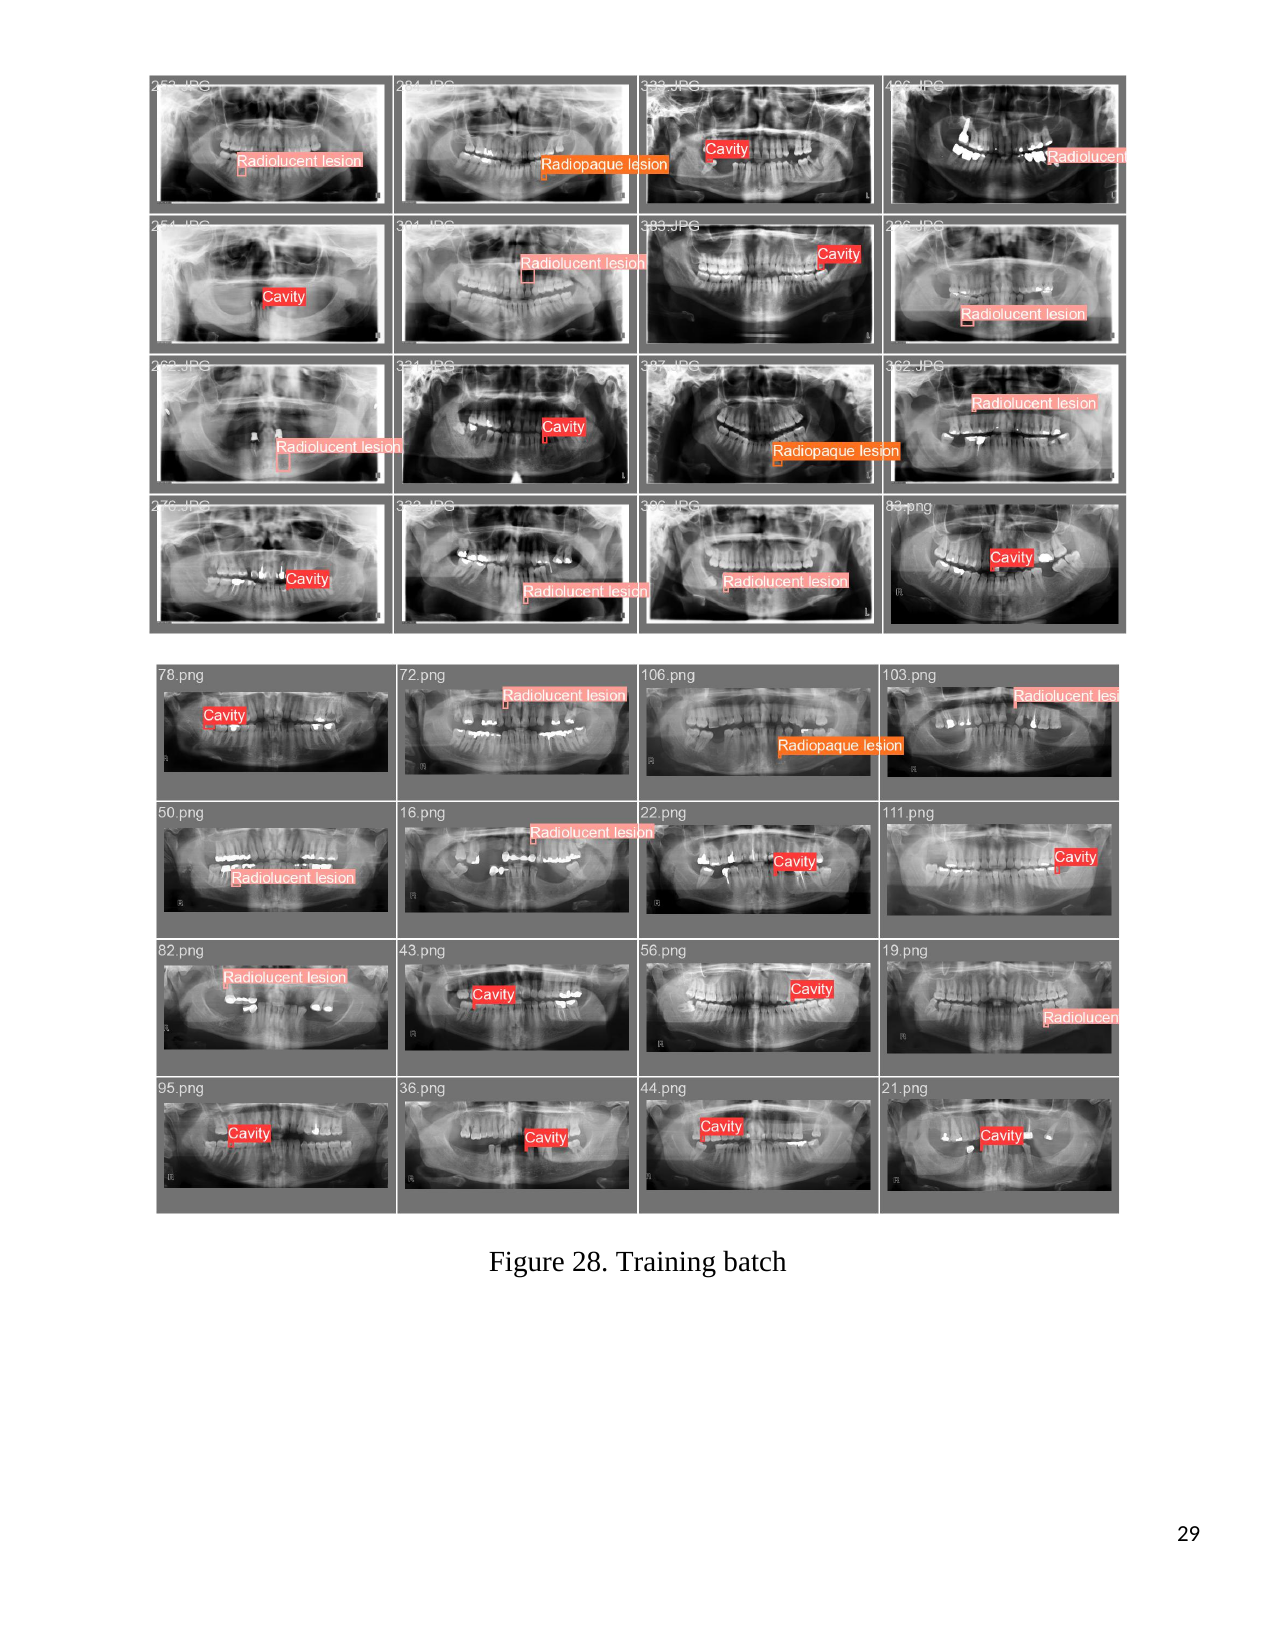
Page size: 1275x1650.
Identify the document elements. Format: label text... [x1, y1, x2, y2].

text Figure 28. Training batch [75, 1244, 1200, 1278]
picture [148, 75, 1127, 634]
picture [155, 663, 1120, 1214]
